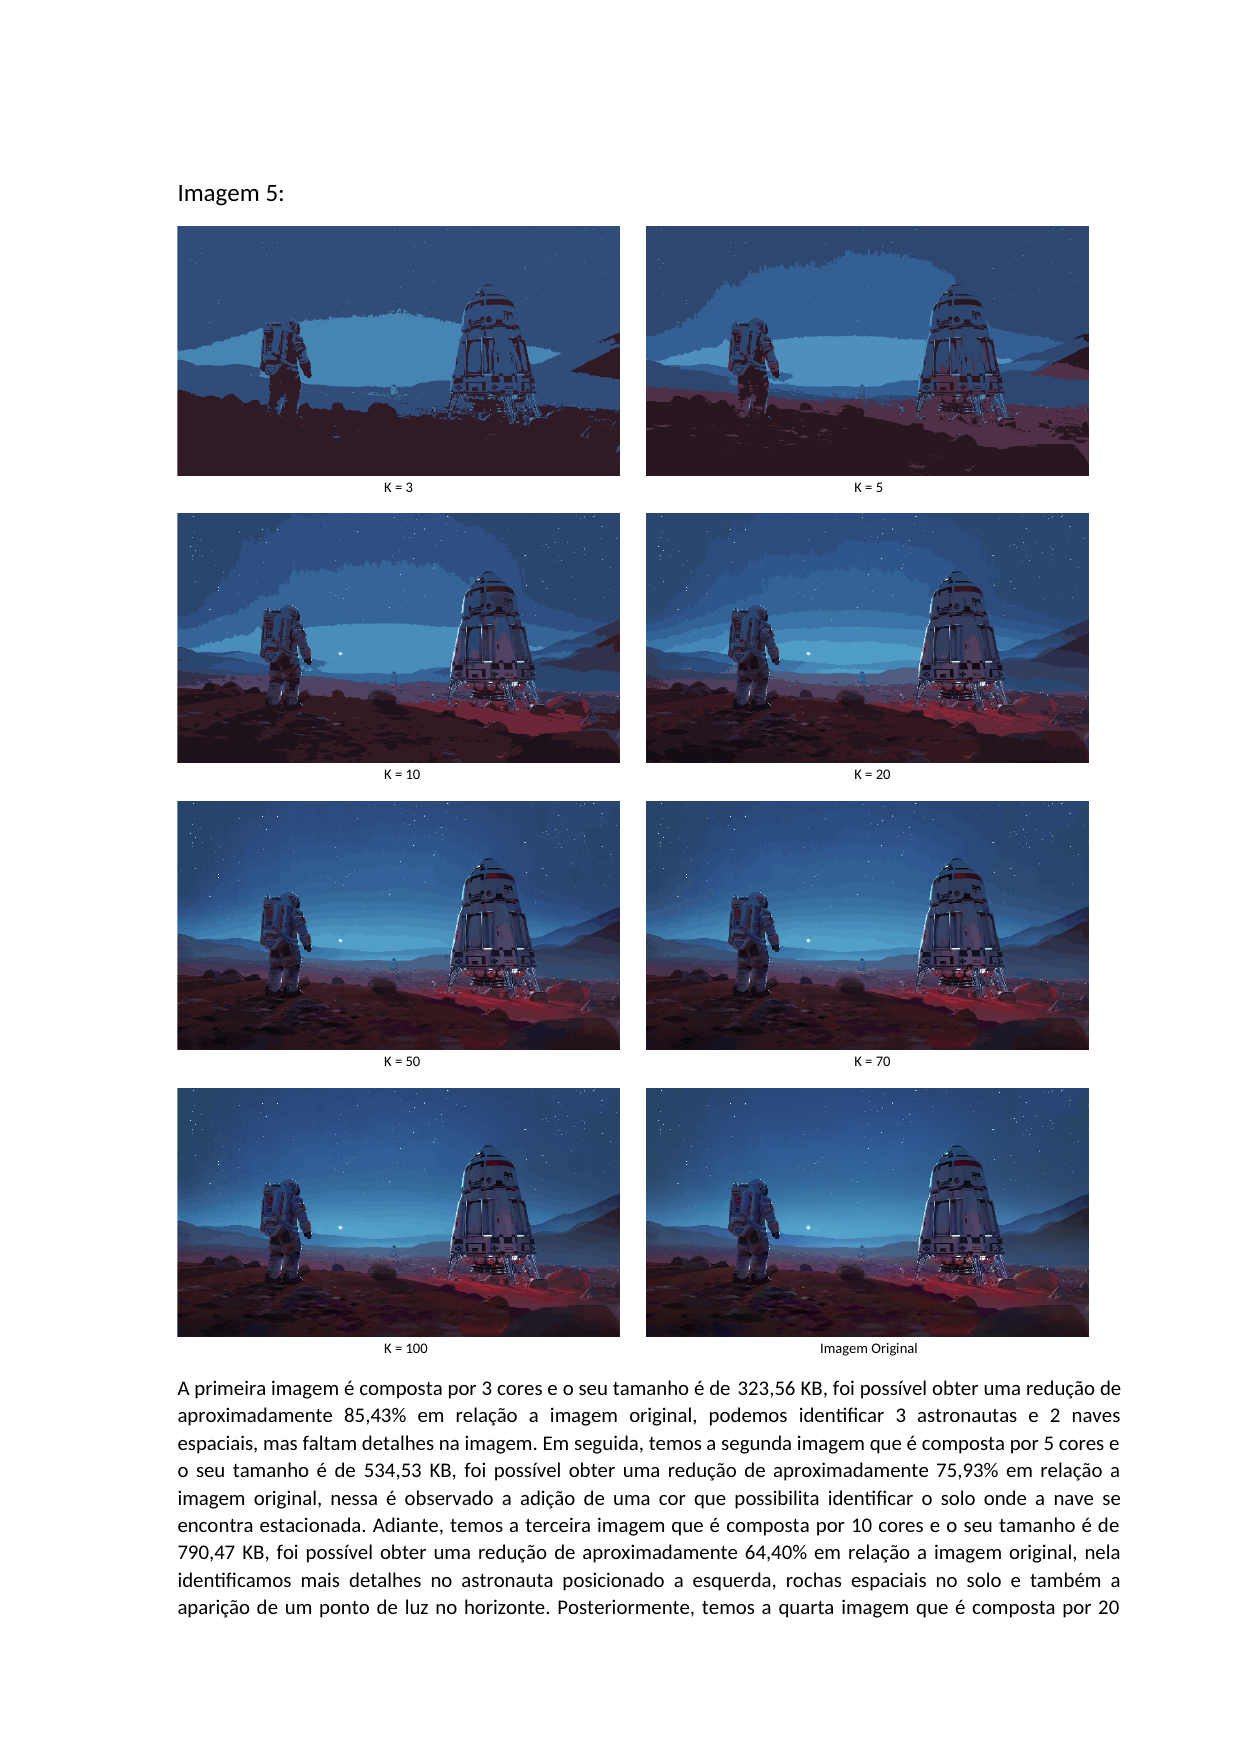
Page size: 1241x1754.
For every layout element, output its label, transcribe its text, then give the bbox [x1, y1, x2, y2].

picture [177, 801, 620, 1050]
picture [177, 226, 620, 476]
picture [646, 513, 1089, 763]
text K = 50 K = 70 [251, 1052, 1122, 1070]
text K = 100 Imagem Original [251, 1339, 1122, 1357]
picture [177, 513, 620, 763]
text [177, 1375, 1122, 1620]
picture [177, 1088, 620, 1337]
picture [646, 1088, 1089, 1337]
picture [646, 226, 1089, 476]
picture [646, 801, 1089, 1050]
text K = 3 K = 5 [251, 478, 1122, 496]
text Imagem 5: [177, 177, 1122, 208]
text K = 10 K = 20 [251, 765, 1122, 783]
